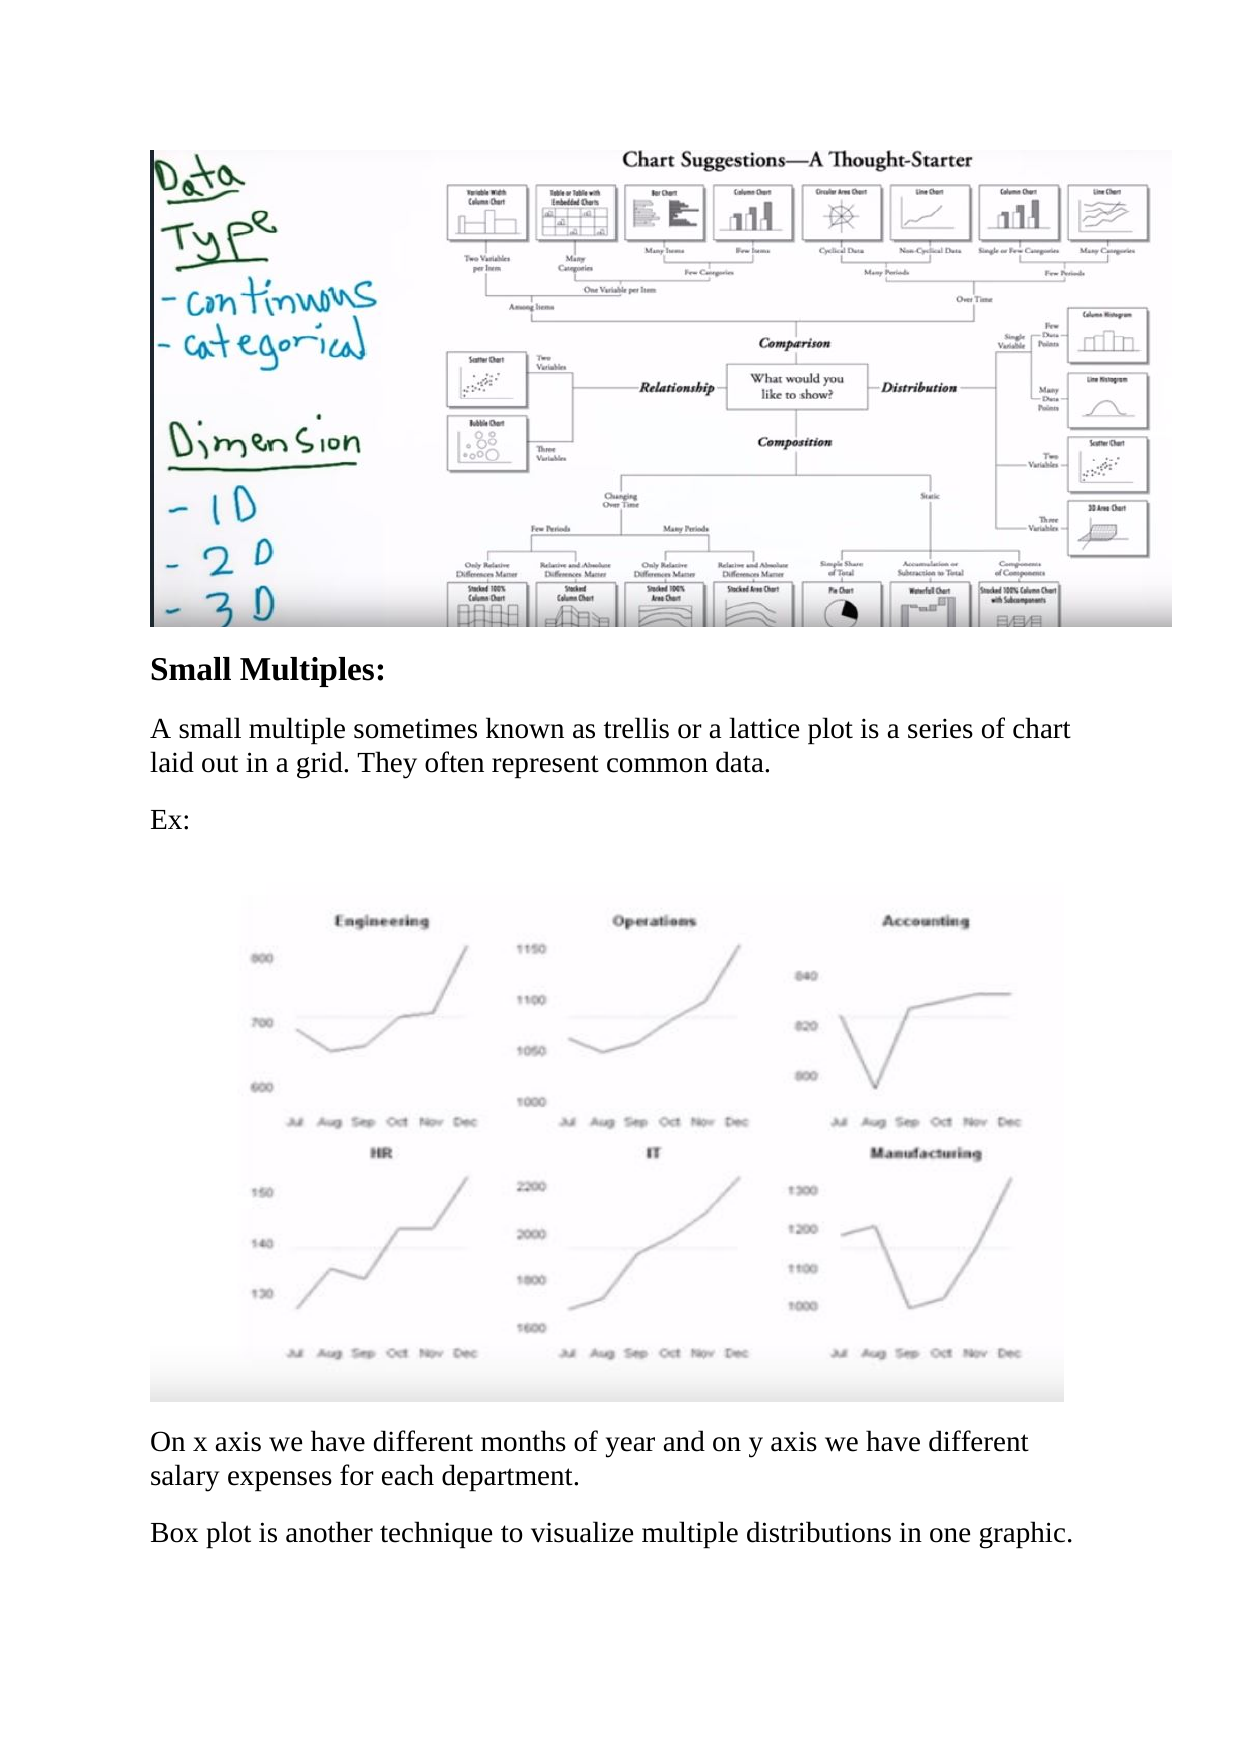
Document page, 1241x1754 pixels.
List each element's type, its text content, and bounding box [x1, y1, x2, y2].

text On x axis we have different months of year and on y axis we have different salary expenses for each department. [150, 1424, 1090, 1492]
text A small multiple sometimes known as trellis or a lattice plot is a series of chart laid out in a grid. They often represent common data. [150, 711, 1090, 778]
picture [150, 150, 1172, 627]
picture [150, 858, 1064, 1402]
text Ex: [150, 802, 1090, 836]
text Box plot is another technique to visualize multiple distributions in one graphic. [150, 1515, 1090, 1549]
text Small Multiples: [150, 650, 1090, 688]
